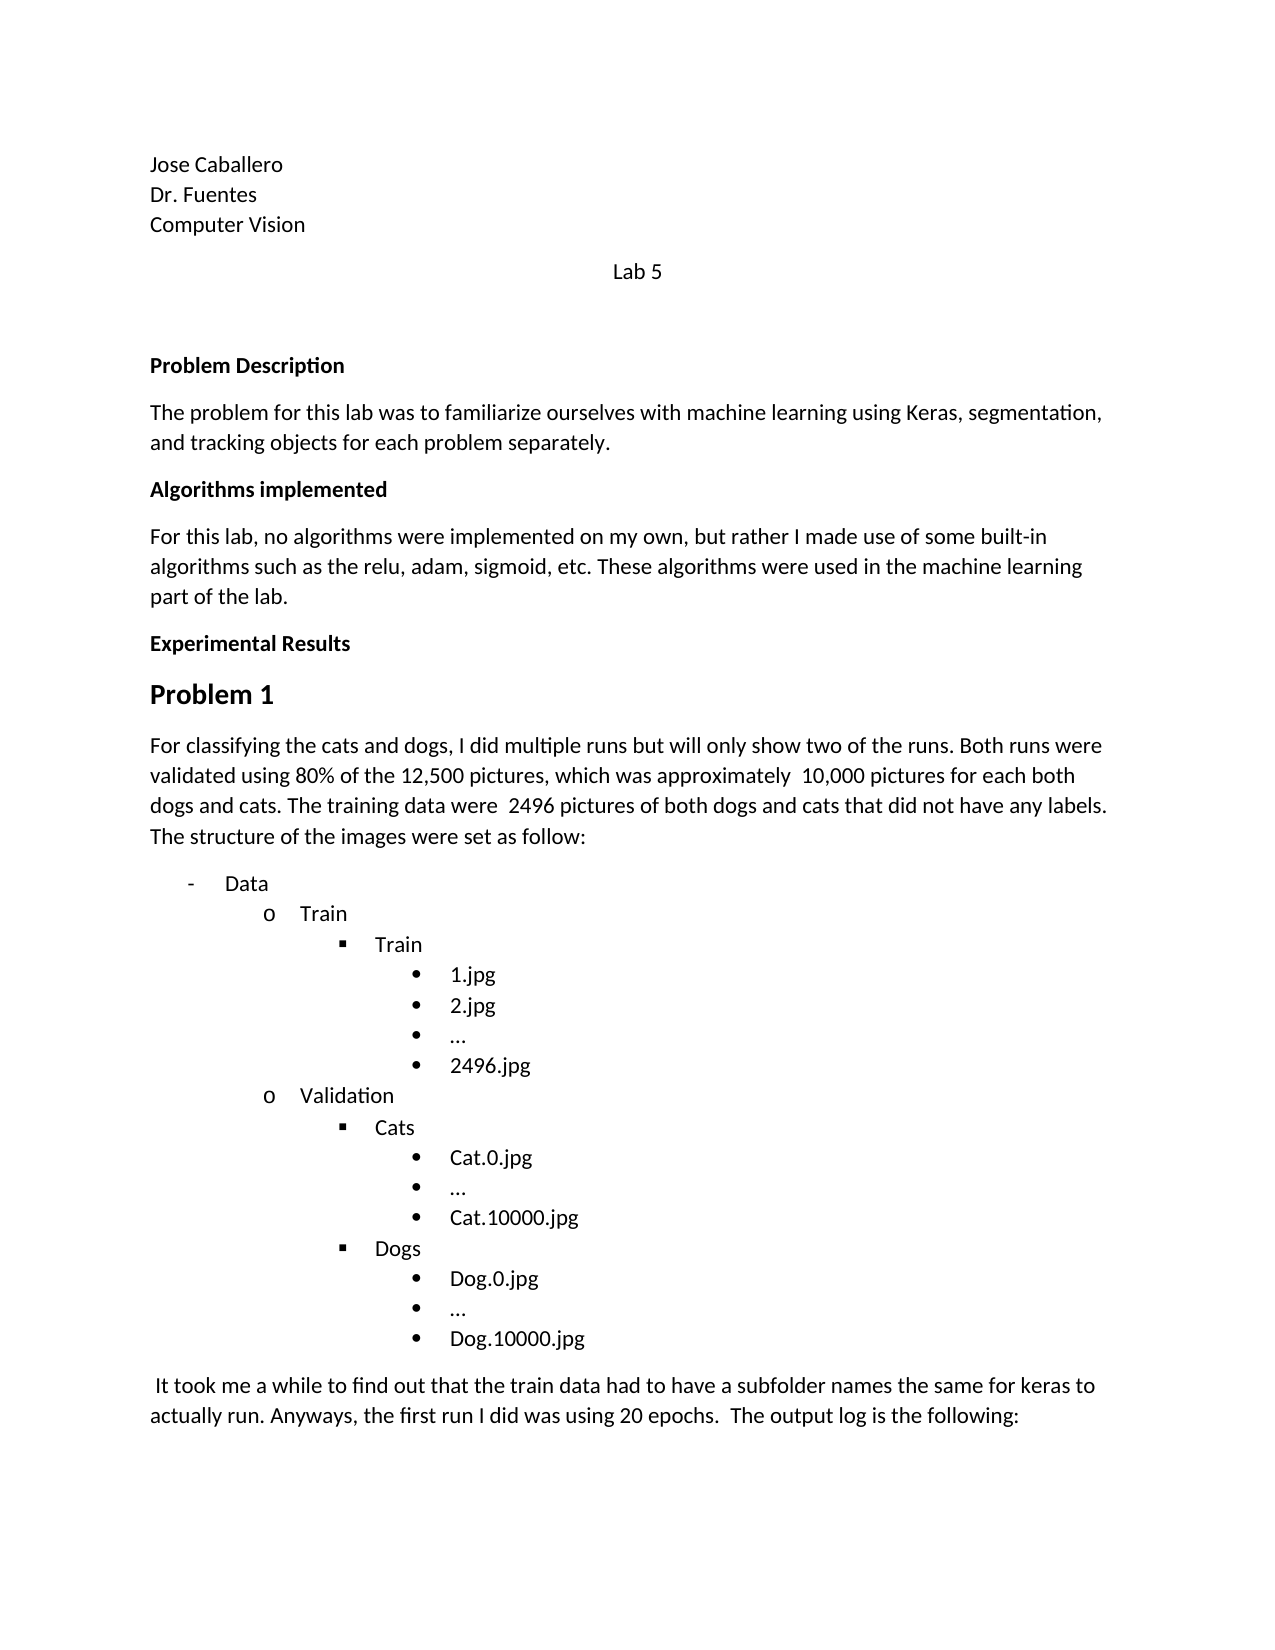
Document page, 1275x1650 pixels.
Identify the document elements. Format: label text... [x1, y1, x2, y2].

text The problem for this lab was to familiarize ourselves with machine learning using Keras, segmentation, and tracking objects for each problem separately. [150, 398, 1125, 456]
text Algorithms implemented [150, 475, 1125, 503]
list … [412, 1294, 1125, 1322]
list 2496.jpg [412, 1051, 1125, 1079]
list 1.jpg [412, 961, 1125, 988]
text Jose Caballero Dr. Fuentes Computer Vision [150, 150, 1125, 238]
list Cats [337, 1113, 1125, 1141]
text Problem 1 [150, 676, 1125, 712]
text Problem Description [150, 351, 1125, 379]
text For classifying the cats and dogs, I did multiple runs but will only show two of the runs. Both runs were validated using 80% of the 12,500 pictures, which was approximately 10,000 pictures for each both dogs and cats. The training data were 2496 pictures of both dogs and cats that did not have any labels. The structure of the images were set as follow: [150, 731, 1125, 850]
text For this lab, no algorithms were implemented on my own, but rather I made use of some built-in algorithms such as the relu, adam, sigmoid, etc. These algorithms were used in the machine learning part of the lab. [150, 522, 1125, 610]
text It took me a while to find out that the train data had to have a subfolder names the same for keras to actually run. Anyways, the first run I did was using 20 epochs. The output log is the following: [150, 1371, 1125, 1429]
list Dogs [337, 1234, 1125, 1262]
list Validation [262, 1081, 1125, 1111]
text Lab 5 [150, 257, 1125, 285]
list 2.jpg [412, 991, 1125, 1019]
list … [412, 1021, 1125, 1049]
text Experimental Results [150, 629, 1125, 657]
list Cat.10000.jpg [412, 1203, 1125, 1231]
list Train [262, 899, 1125, 928]
list Dog.10000.jpg [412, 1324, 1125, 1352]
list Cat.0.jpg [412, 1143, 1125, 1171]
list Data [187, 869, 1125, 897]
list Train [337, 930, 1125, 958]
list Dog.0.jpg [412, 1264, 1125, 1292]
list … [412, 1173, 1125, 1201]
